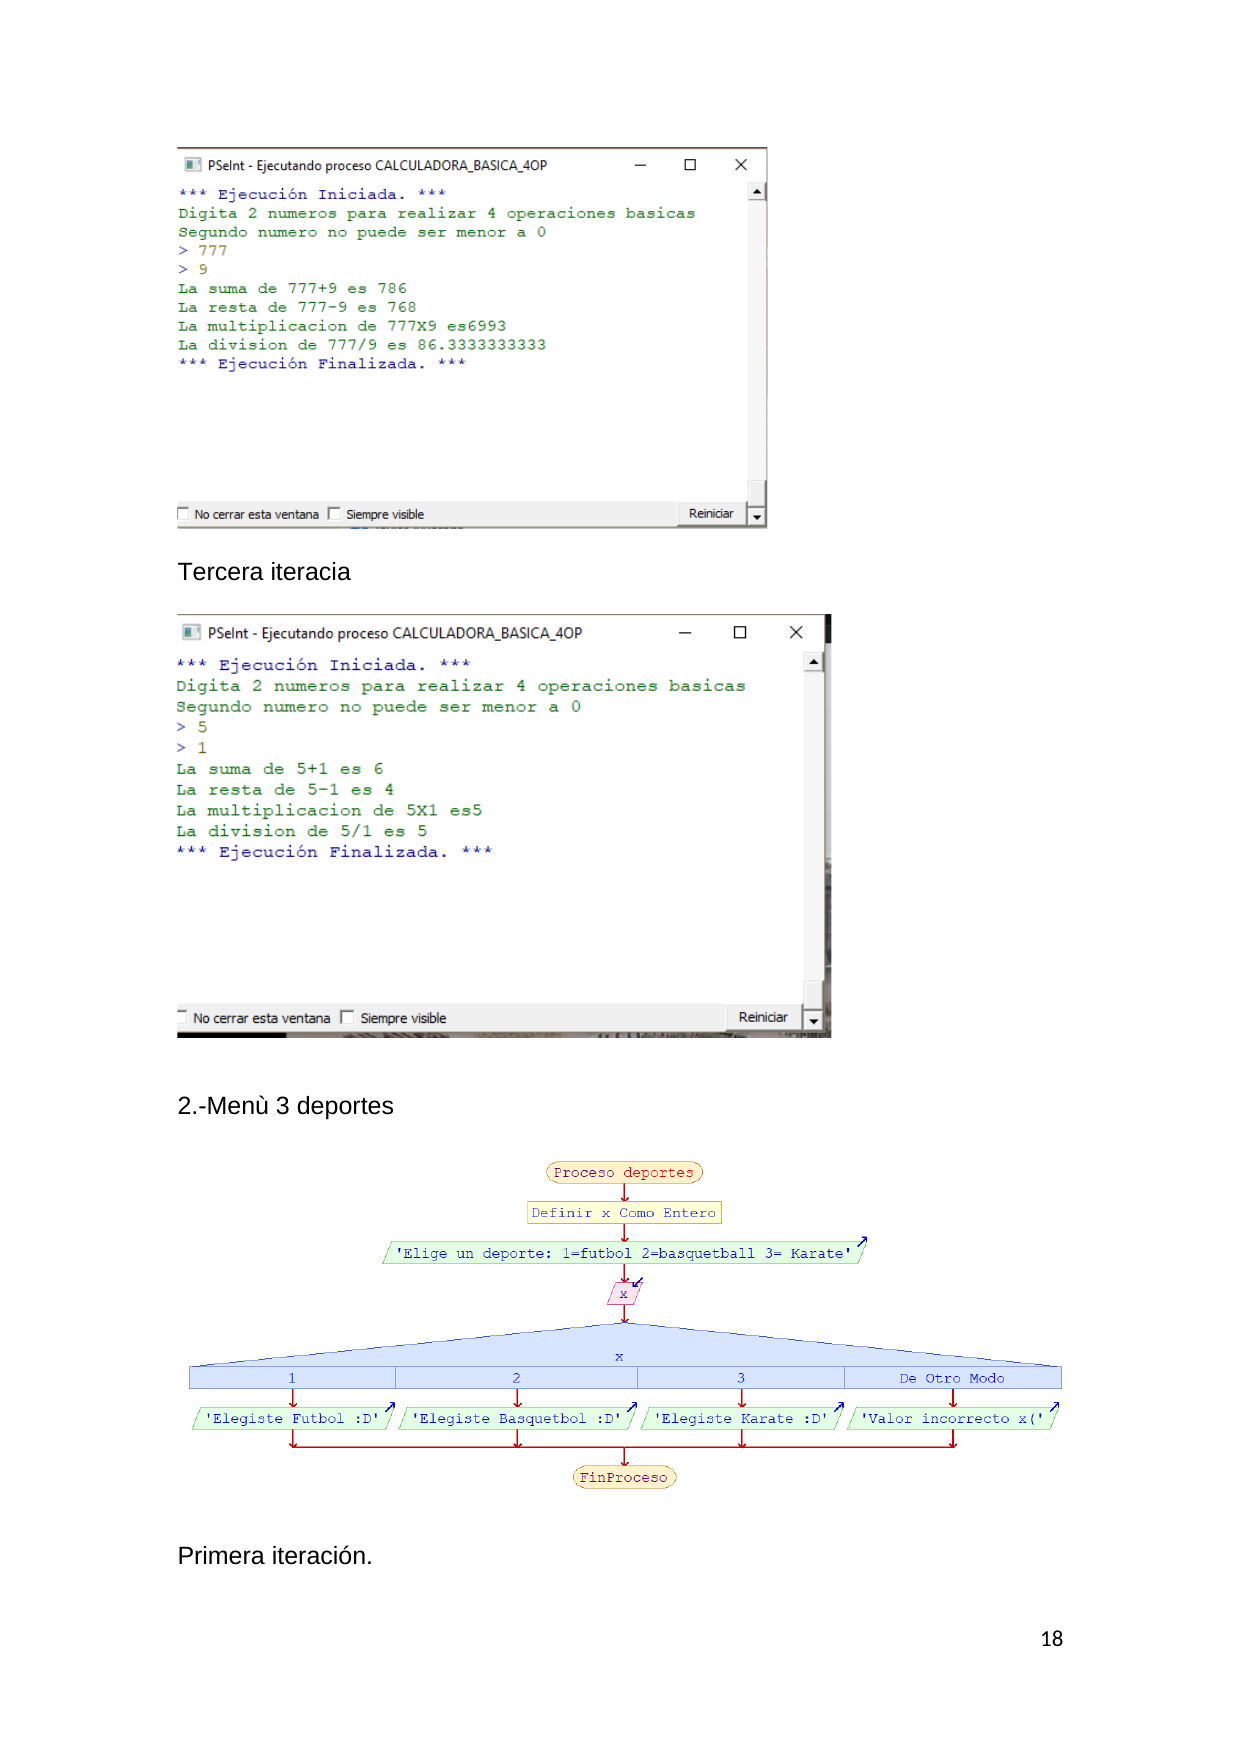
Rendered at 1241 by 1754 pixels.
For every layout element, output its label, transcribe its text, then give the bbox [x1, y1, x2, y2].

text Primera iteración. [177, 1541, 1063, 1570]
subtitle 2.-Menù 3 deportes [177, 1091, 1063, 1120]
picture [177, 614, 832, 1038]
picture [181, 1153, 1067, 1513]
picture [177, 147, 768, 529]
text Tercera iteracia [177, 557, 1063, 586]
